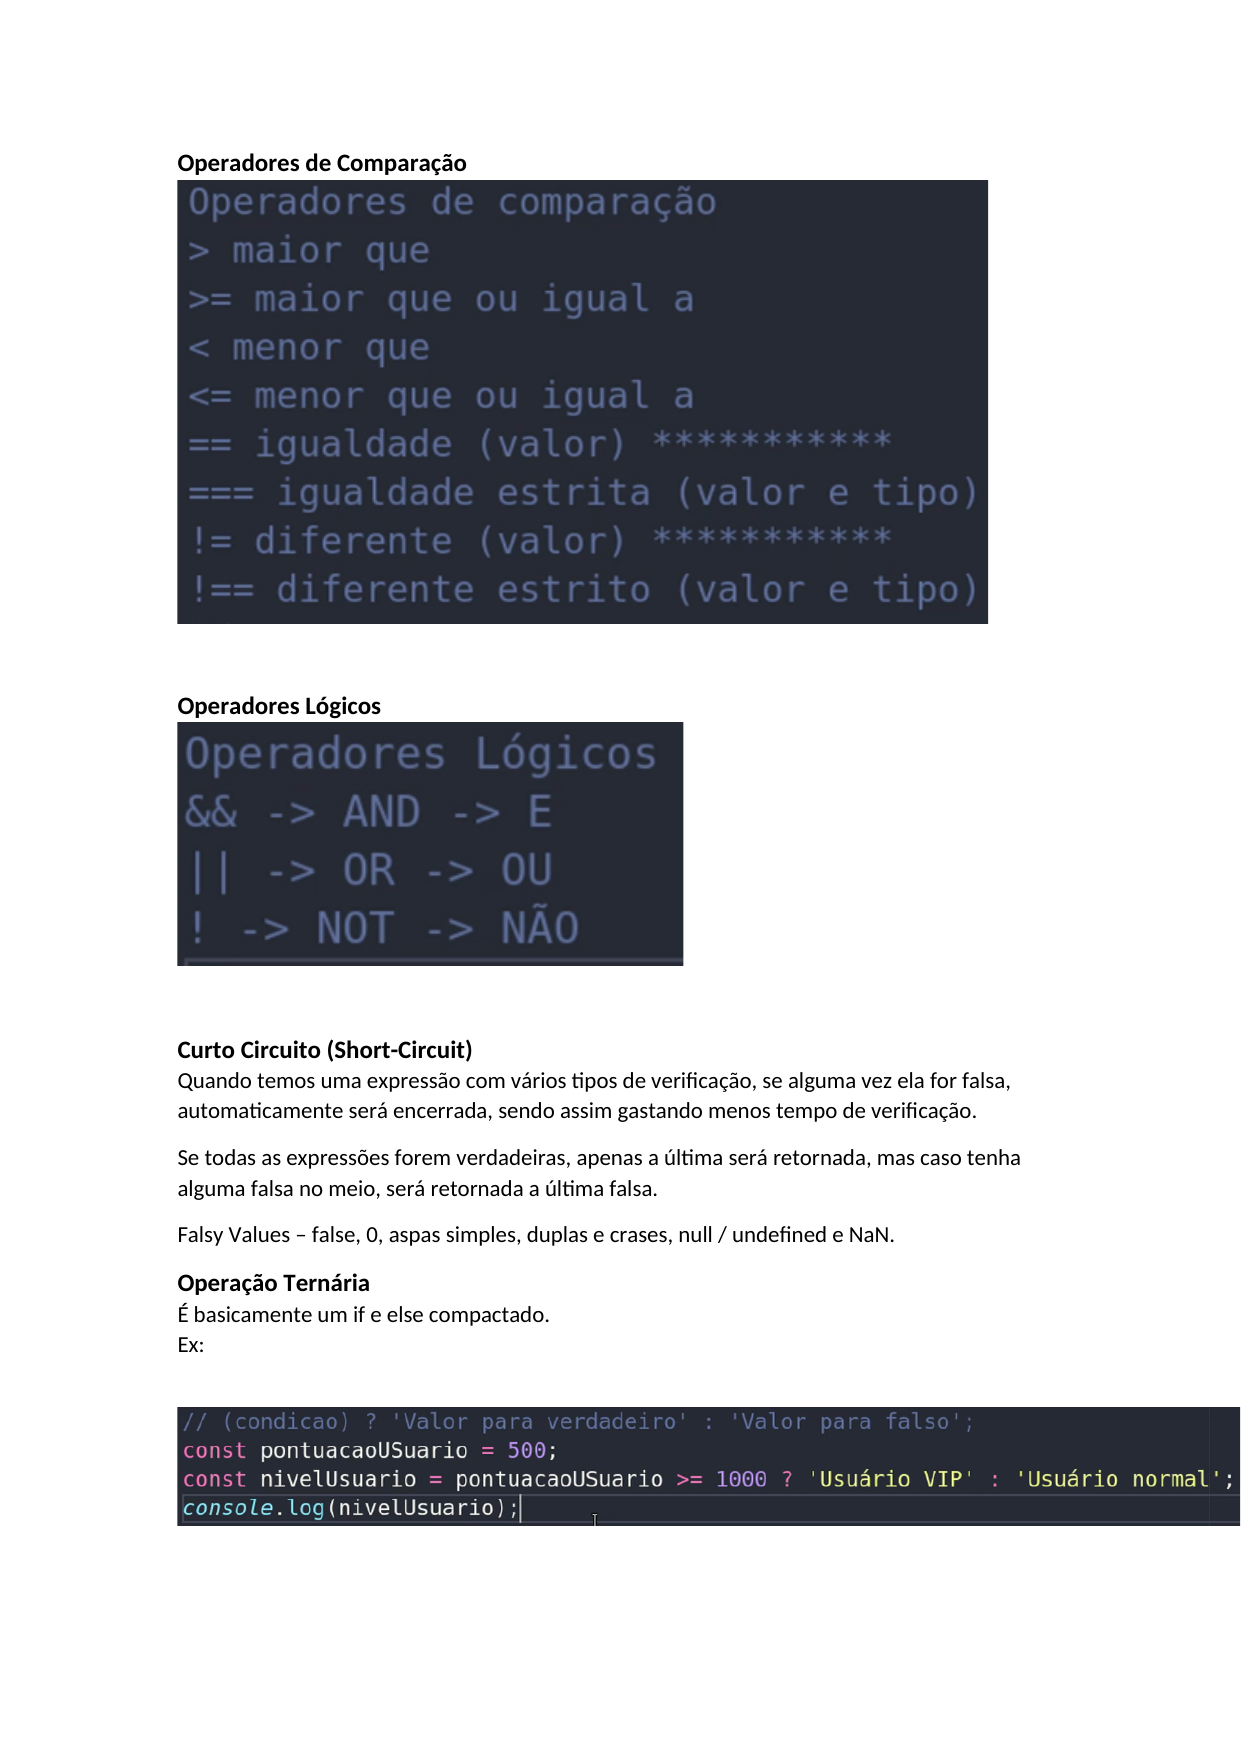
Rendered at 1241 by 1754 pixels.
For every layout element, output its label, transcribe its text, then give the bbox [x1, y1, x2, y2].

text Falsy Values – false, 0, aspas simples, duplas e crases, null / undefined e NaN. [177, 1221, 1063, 1249]
picture [177, 722, 684, 966]
text Operação Ternária É basicamente um if e else compactado. Ex: [177, 1267, 1063, 1389]
text Curto Circuito (Short-Circuit) Quando temos uma expressão com vários tipos de verificação, se alguma vez ela for falsa, automaticamente será encerrada, sendo assim gastando menos tempo de verificação. [177, 1034, 1063, 1125]
picture [177, 180, 989, 624]
picture [177, 1407, 1241, 1526]
text Se todas as expressões forem verdadeiras, apenas a última será retornada, mas caso tenha alguma falsa no meio, será retornada a última falsa. [177, 1143, 1063, 1202]
